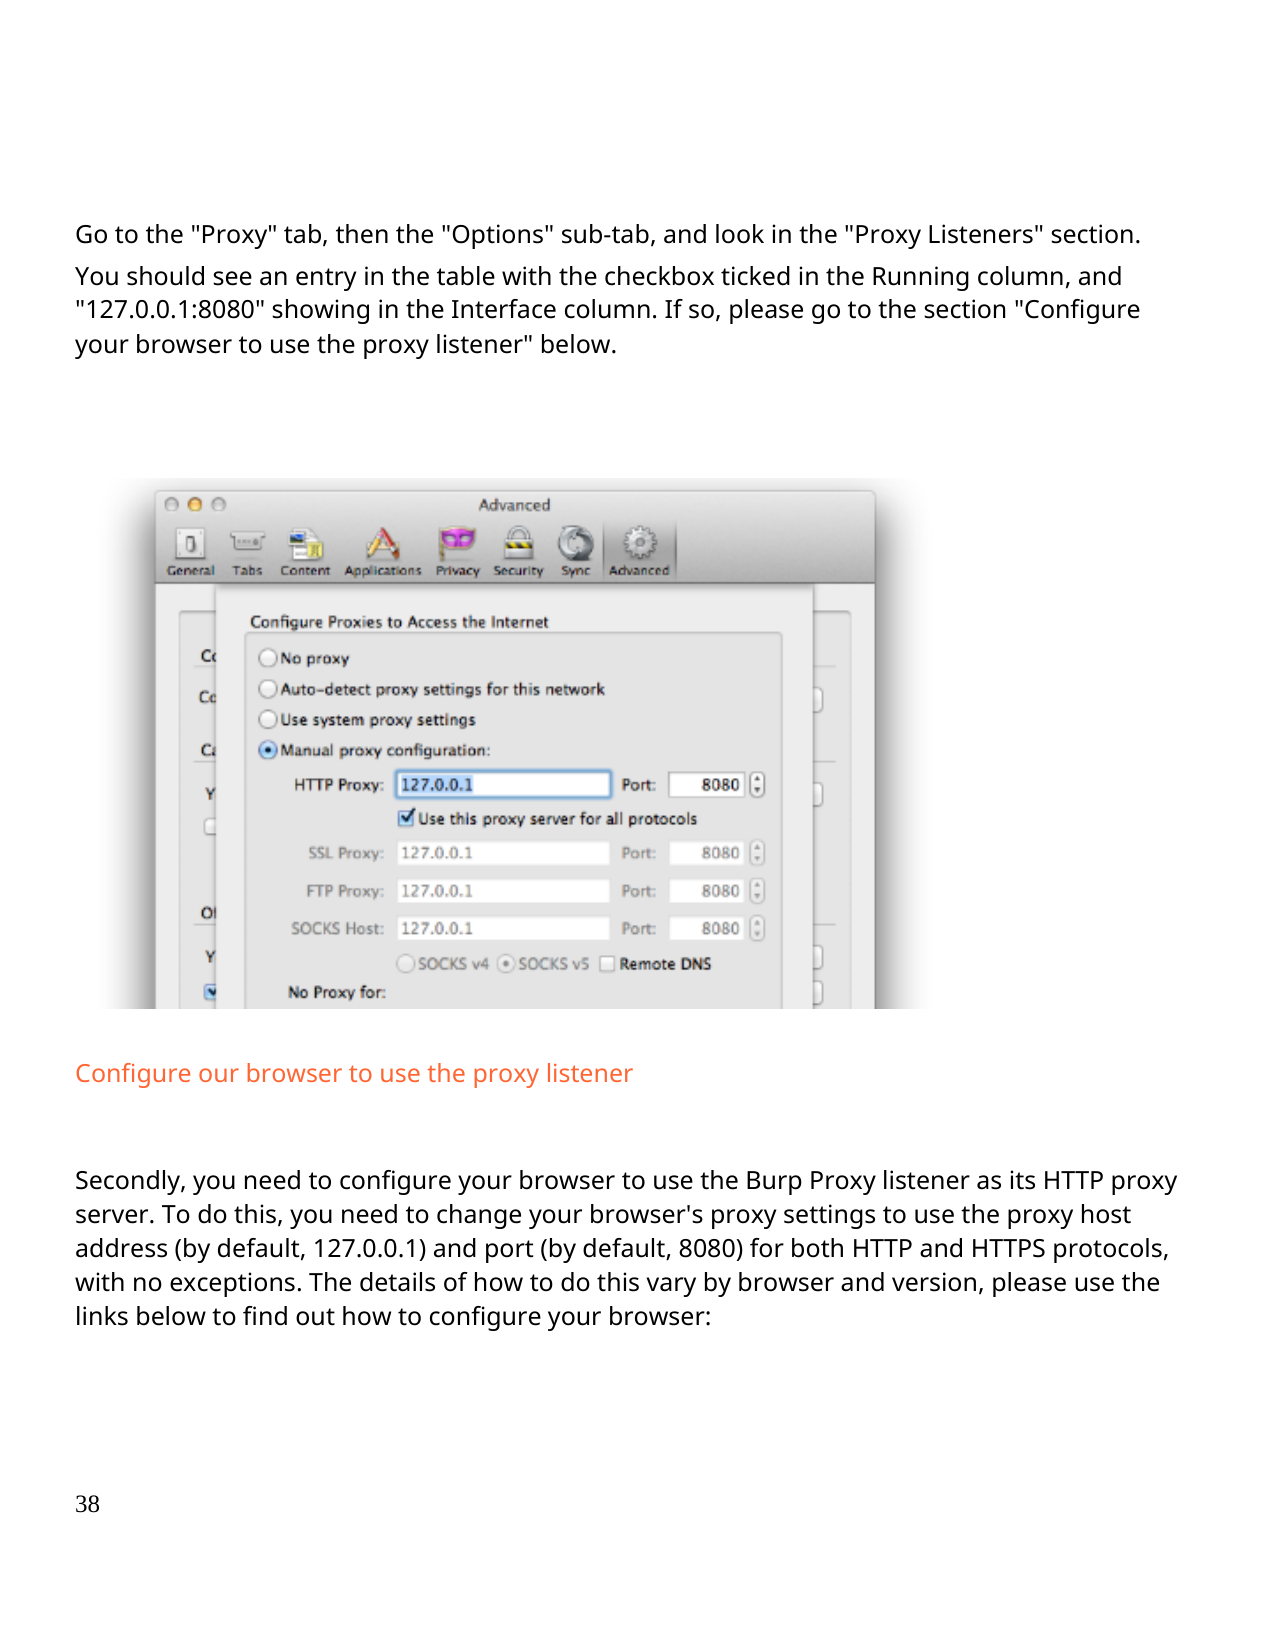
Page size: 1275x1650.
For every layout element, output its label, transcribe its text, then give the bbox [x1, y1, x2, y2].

text Secondly, you need to configure your browser to use the Burp Proxy listener as its HTTP proxy server. To do this, you need to change your browser's proxy settings to use the proxy host address (by default, 127.0.0.1) and port (by default, 8080) for both HTTP and HTTPS protocols, with no exceptions. The details of how to do this vary by browser and version, please use the links below to find out how to configure your browser: [75, 1162, 1200, 1333]
text You should see an entry in the table with the checkbox ticked in the Running column, and "127.0.0.1:8080" showing in the Interface column. If so, please go to the section "Configure your browser to use the proxy listener" below. [75, 258, 1200, 360]
picture [75, 478, 958, 1009]
text Go to the "Proxy" tab, then the "Options" sub-tab, and look in the "Proxy Listeners" section. [75, 216, 1200, 250]
